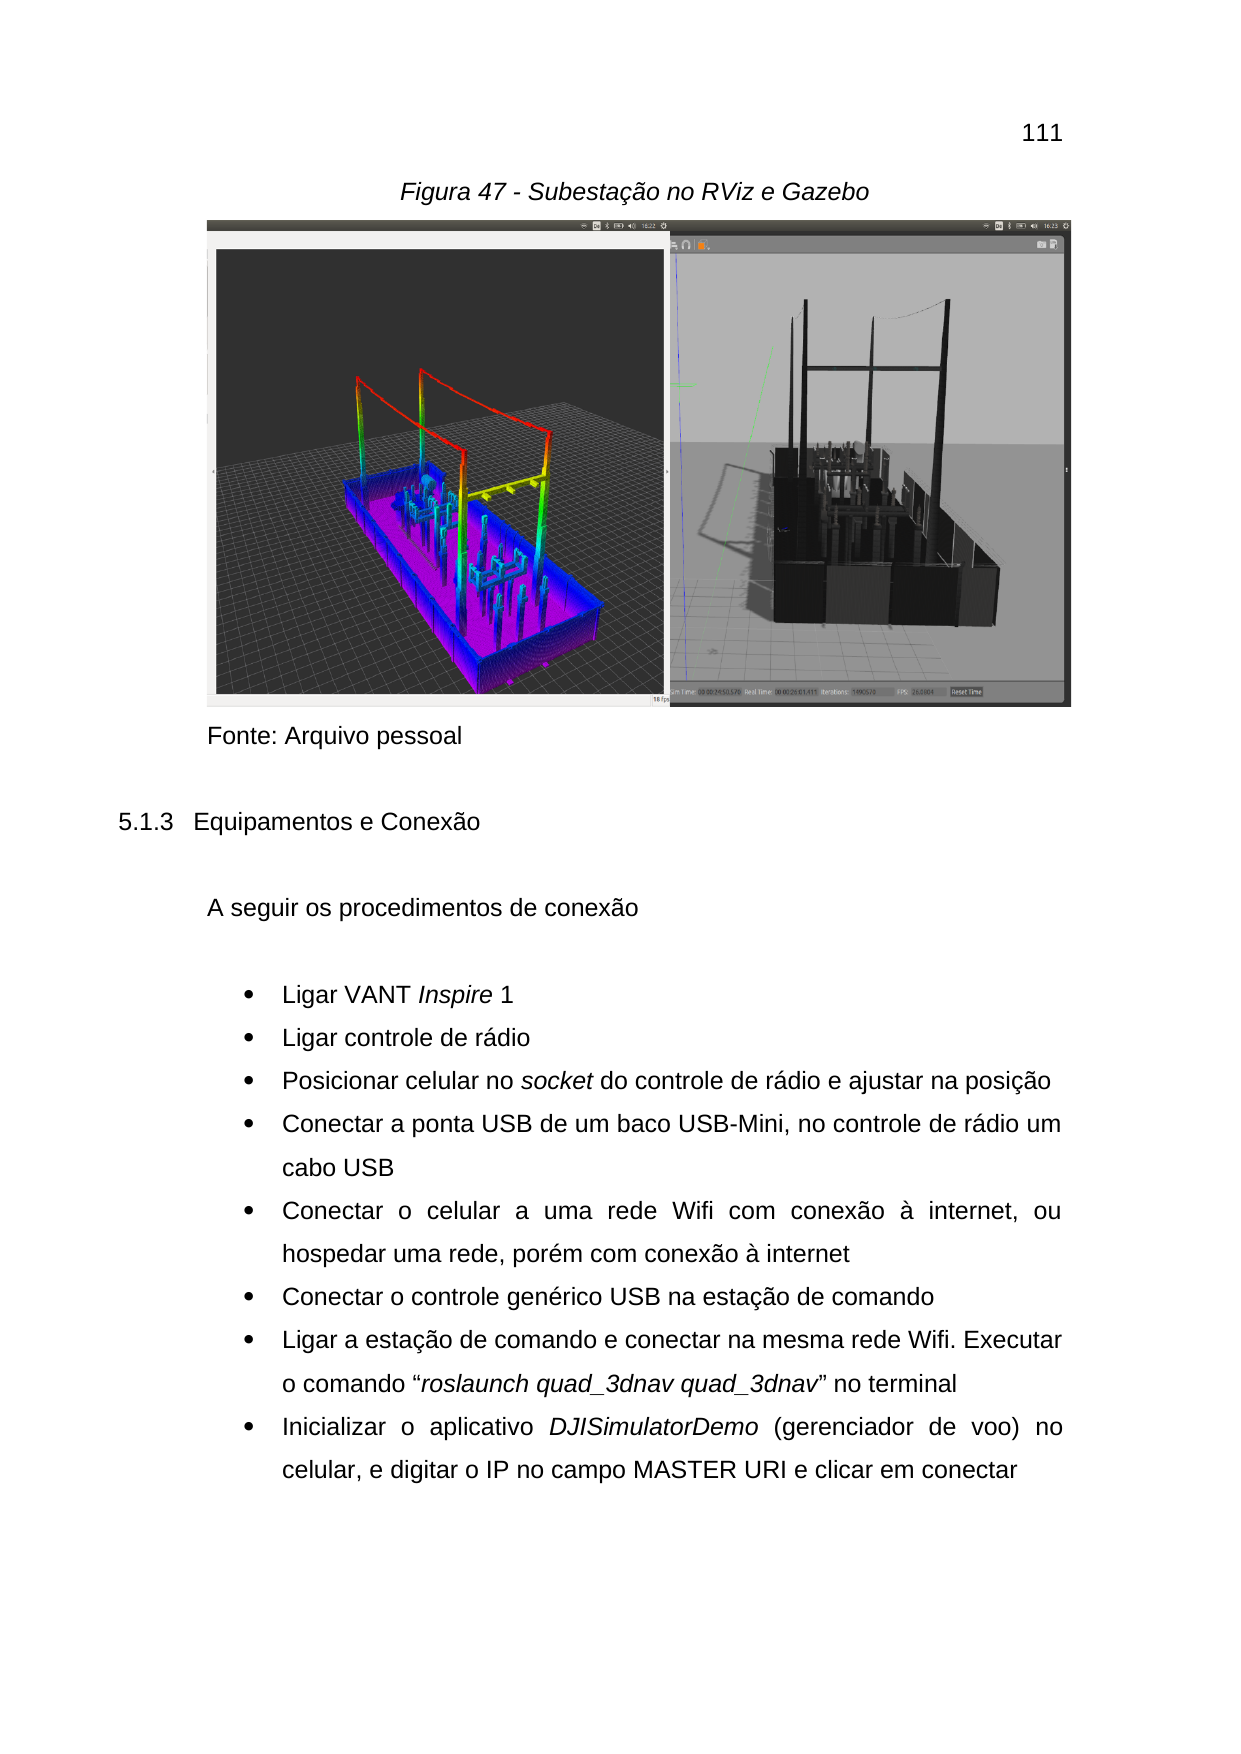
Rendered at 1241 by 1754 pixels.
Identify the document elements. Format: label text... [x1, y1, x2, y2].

list Ligar controle de rádio [244, 1023, 1063, 1052]
list Posicionar celular no socket do controle de rádio e ajustar na posição [244, 1066, 1063, 1095]
list Inicializar o aplicativo DJISimulatorDemo (gerenciador de voo) no celular, e digitar o IP no campo MASTER URI e clicar em conectar [244, 1412, 1063, 1484]
list Ligar VANT Inspire 1 [244, 980, 1063, 1008]
list Ligar a estação de comando e conectar na mesma rede Wifi. Executar o comando “roslaunch quad_3dnav quad_3dnav” no terminal [244, 1325, 1063, 1397]
picture [206, 220, 1072, 707]
text A seguir os procedimentos de conexão [118, 893, 1063, 922]
subtitle Equipamentos e Conexão [118, 807, 1063, 836]
list Conectar a ponta USB de um baco USB-Mini, no controle de rádio um cabo USB [244, 1109, 1063, 1181]
list Conectar o celular a uma rede Wifi com conexão à internet, ou hospedar uma rede, porém com conexão à internet [244, 1196, 1063, 1268]
list Conectar o controle genérico USB na estação de comando [244, 1282, 1063, 1311]
text Fonte: Arquivo pessoal [118, 721, 1063, 750]
text Figura 48 - Subestação no RViz e Gazebo [118, 177, 1063, 206]
